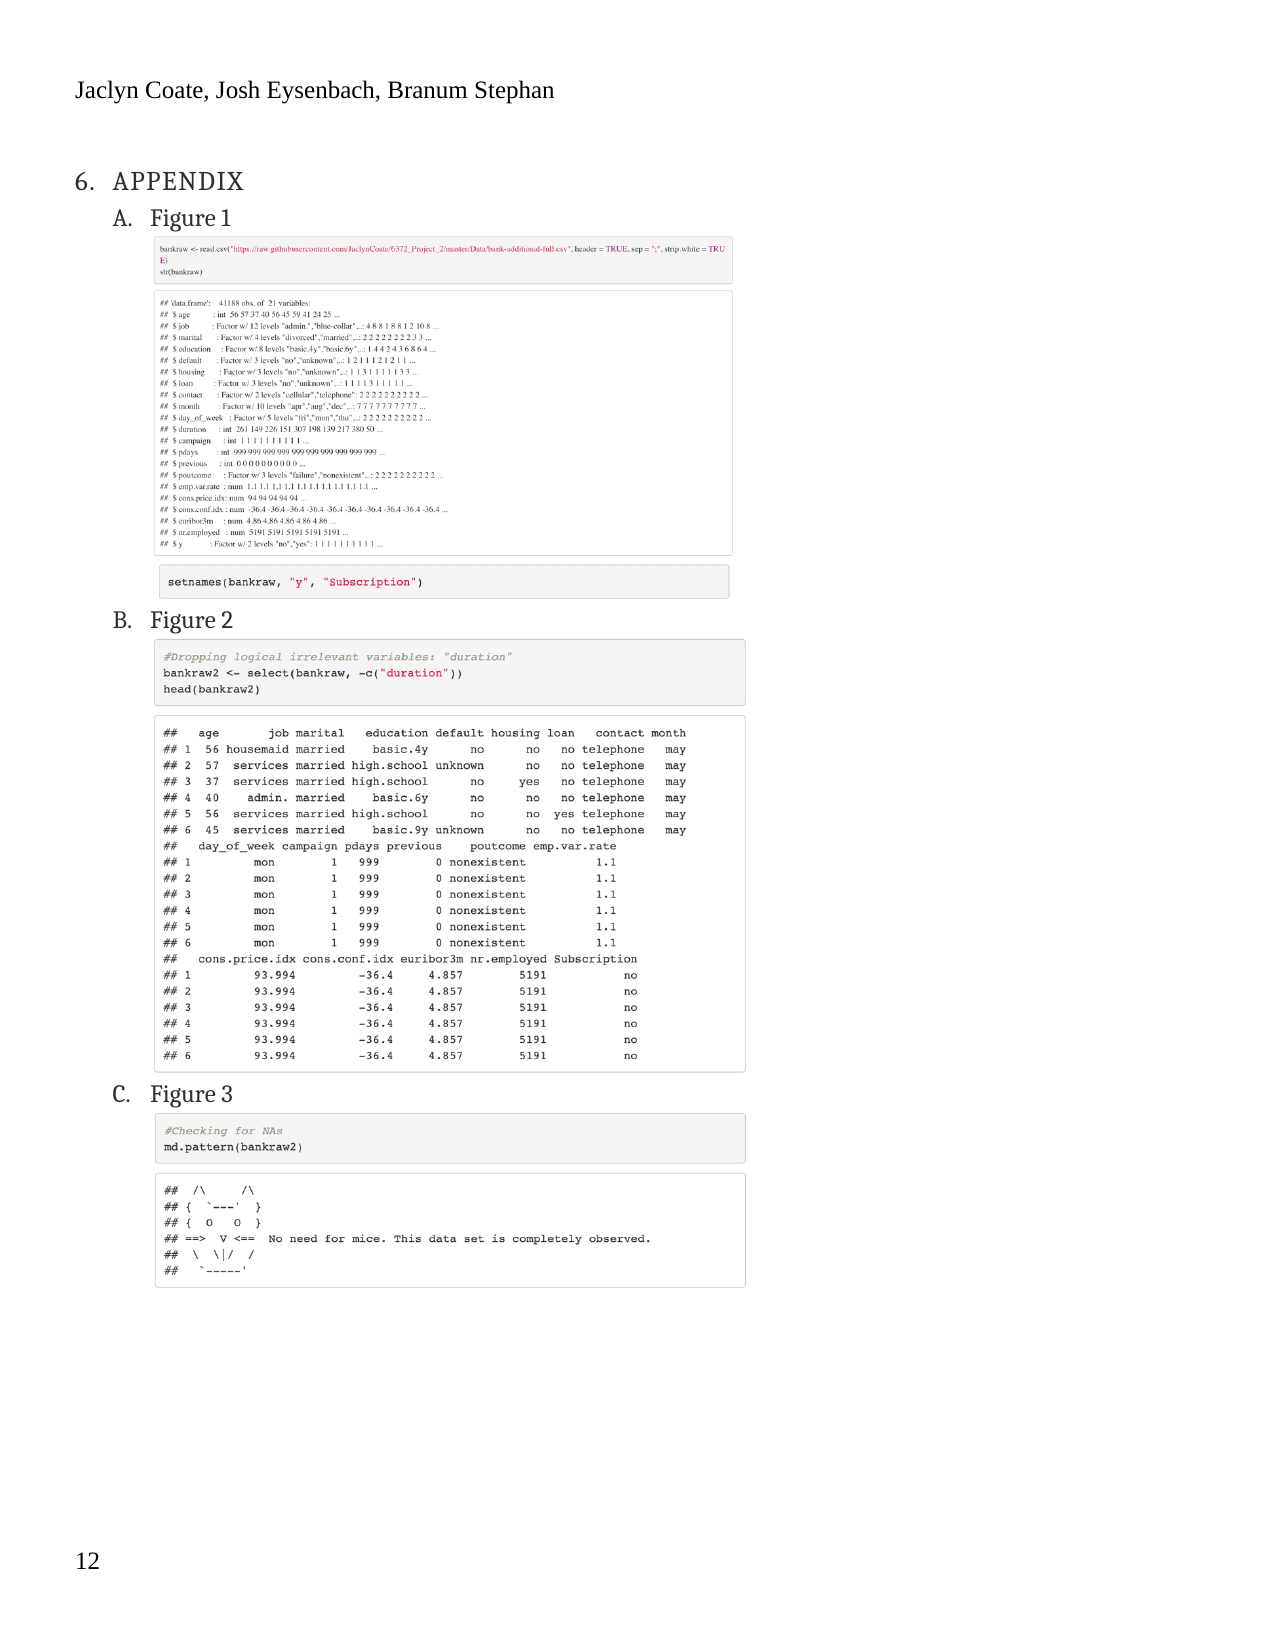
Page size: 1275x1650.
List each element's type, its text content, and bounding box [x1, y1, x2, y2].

picture [150, 1108, 750, 1291]
picture [150, 634, 749, 1076]
subtitle Figure 3 [112, 1079, 1200, 1108]
subtitle Appendix [75, 166, 1200, 197]
subtitle Figure 1 [112, 204, 1200, 232]
subtitle Figure 2 [112, 606, 1200, 635]
picture [150, 232, 739, 602]
